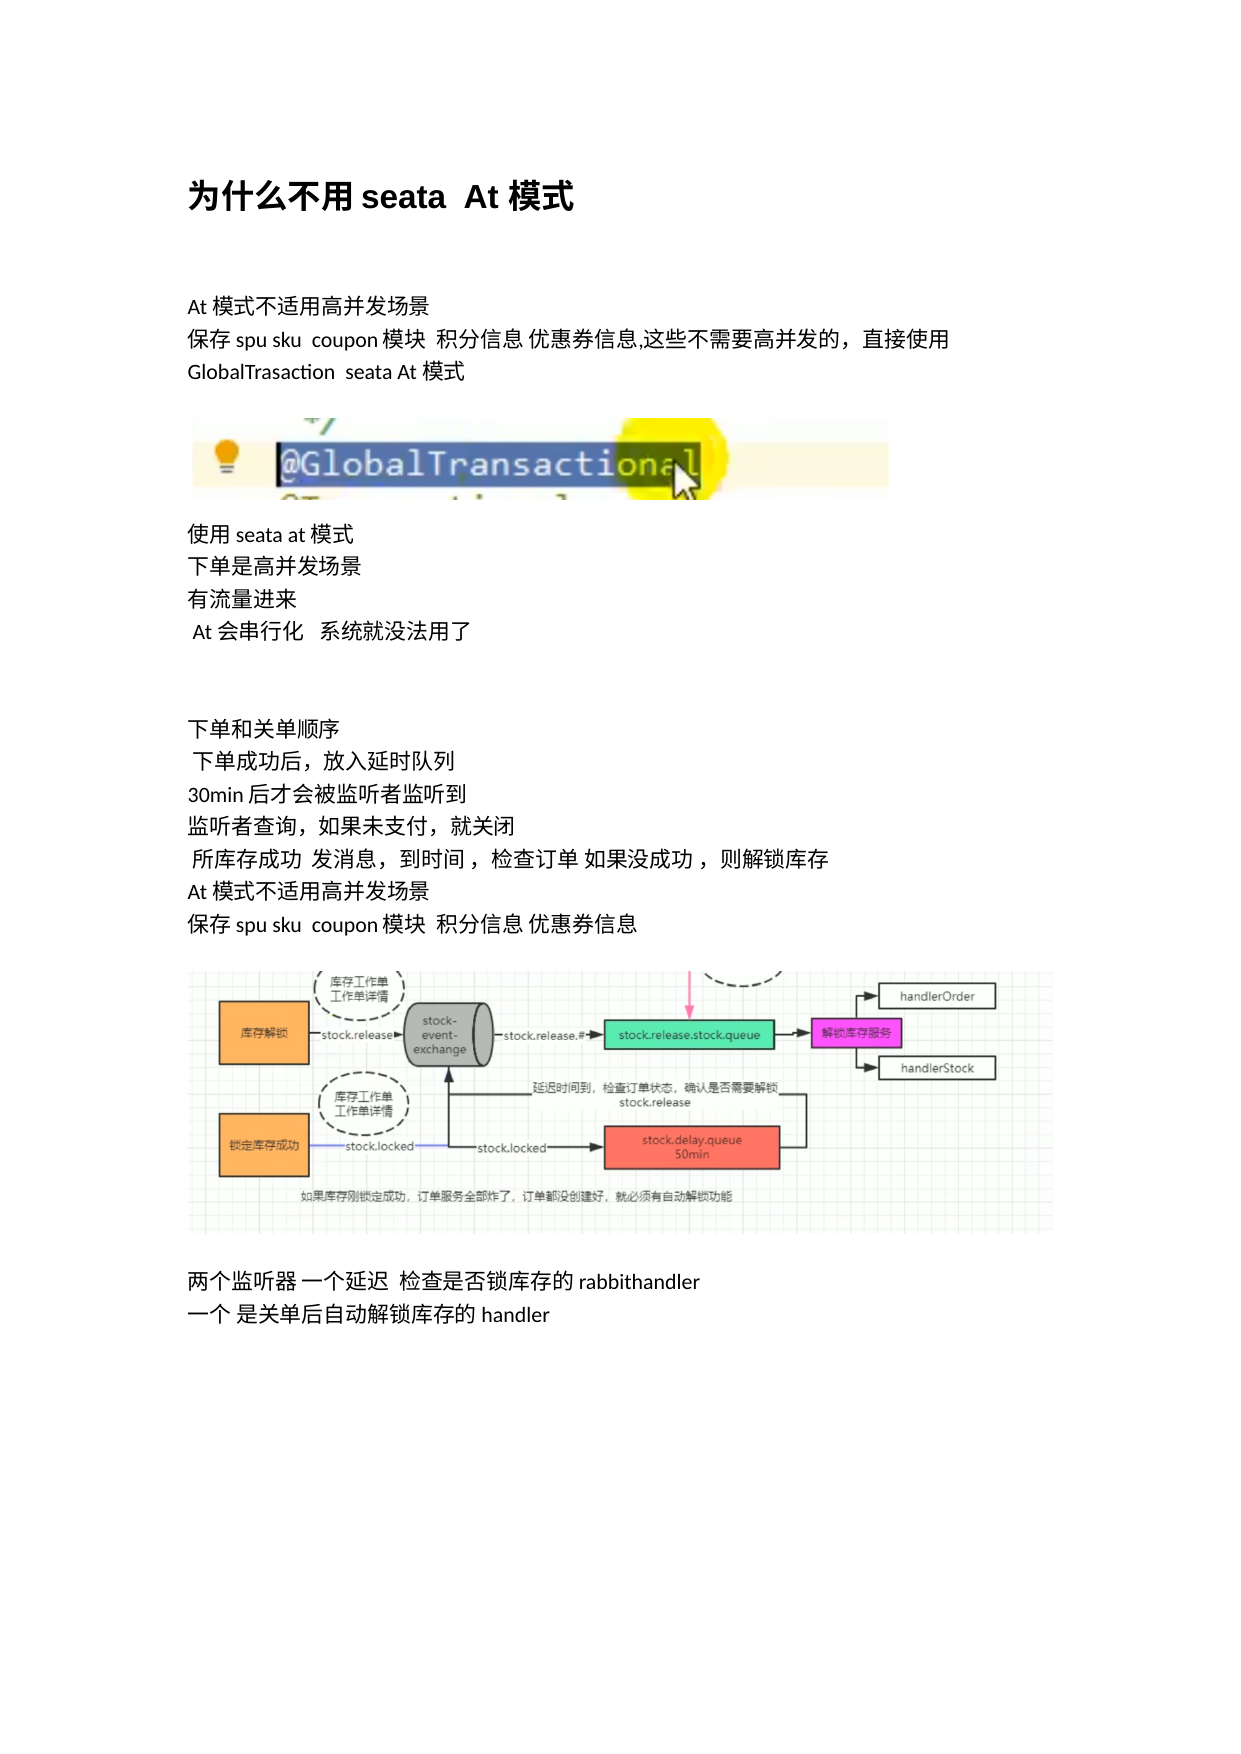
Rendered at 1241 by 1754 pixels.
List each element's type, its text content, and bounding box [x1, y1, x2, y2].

picture [192, 418, 889, 500]
text 所库存成功 发消息，到时间 ，检查订单 如果没成功 ，则解锁库存 [187, 841, 1053, 874]
picture [187, 971, 1053, 1234]
text 两个监听器 一个延迟 检查是否锁库存的rabbithandler [187, 1264, 1053, 1296]
text 下单和关单顺序 [187, 711, 1053, 744]
text 保存spu sku coupon模块 积分信息 优惠券信息 [187, 906, 1053, 939]
text At 模式不适用高并发场景 [187, 289, 1053, 321]
text 下单是高并发场景 [187, 549, 1053, 581]
text 下单成功后，放入延时队列 [187, 744, 1053, 776]
text 30min 后才会被监听者监听到 [187, 776, 1053, 809]
text 使用seata at 模式 [187, 516, 1053, 549]
text 一个 是关单后自动解锁库存的handler [187, 1296, 1053, 1329]
text 保存spu sku coupon模块 积分信息 优惠券信息,这些不需要高并发的，直接使用 [187, 321, 1053, 354]
text 有流量进来 [187, 581, 1053, 614]
text 监听者查询，如果未支付，就关闭 [187, 809, 1053, 841]
text GlobalTrasaction seata At 模式 [187, 354, 1053, 386]
subtitle 为什么不用seata At 模式 [187, 162, 1053, 227]
text At 模式不适用高并发场景 [187, 874, 1053, 906]
text At 会串行化 系统就没法用了 [187, 614, 1053, 646]
